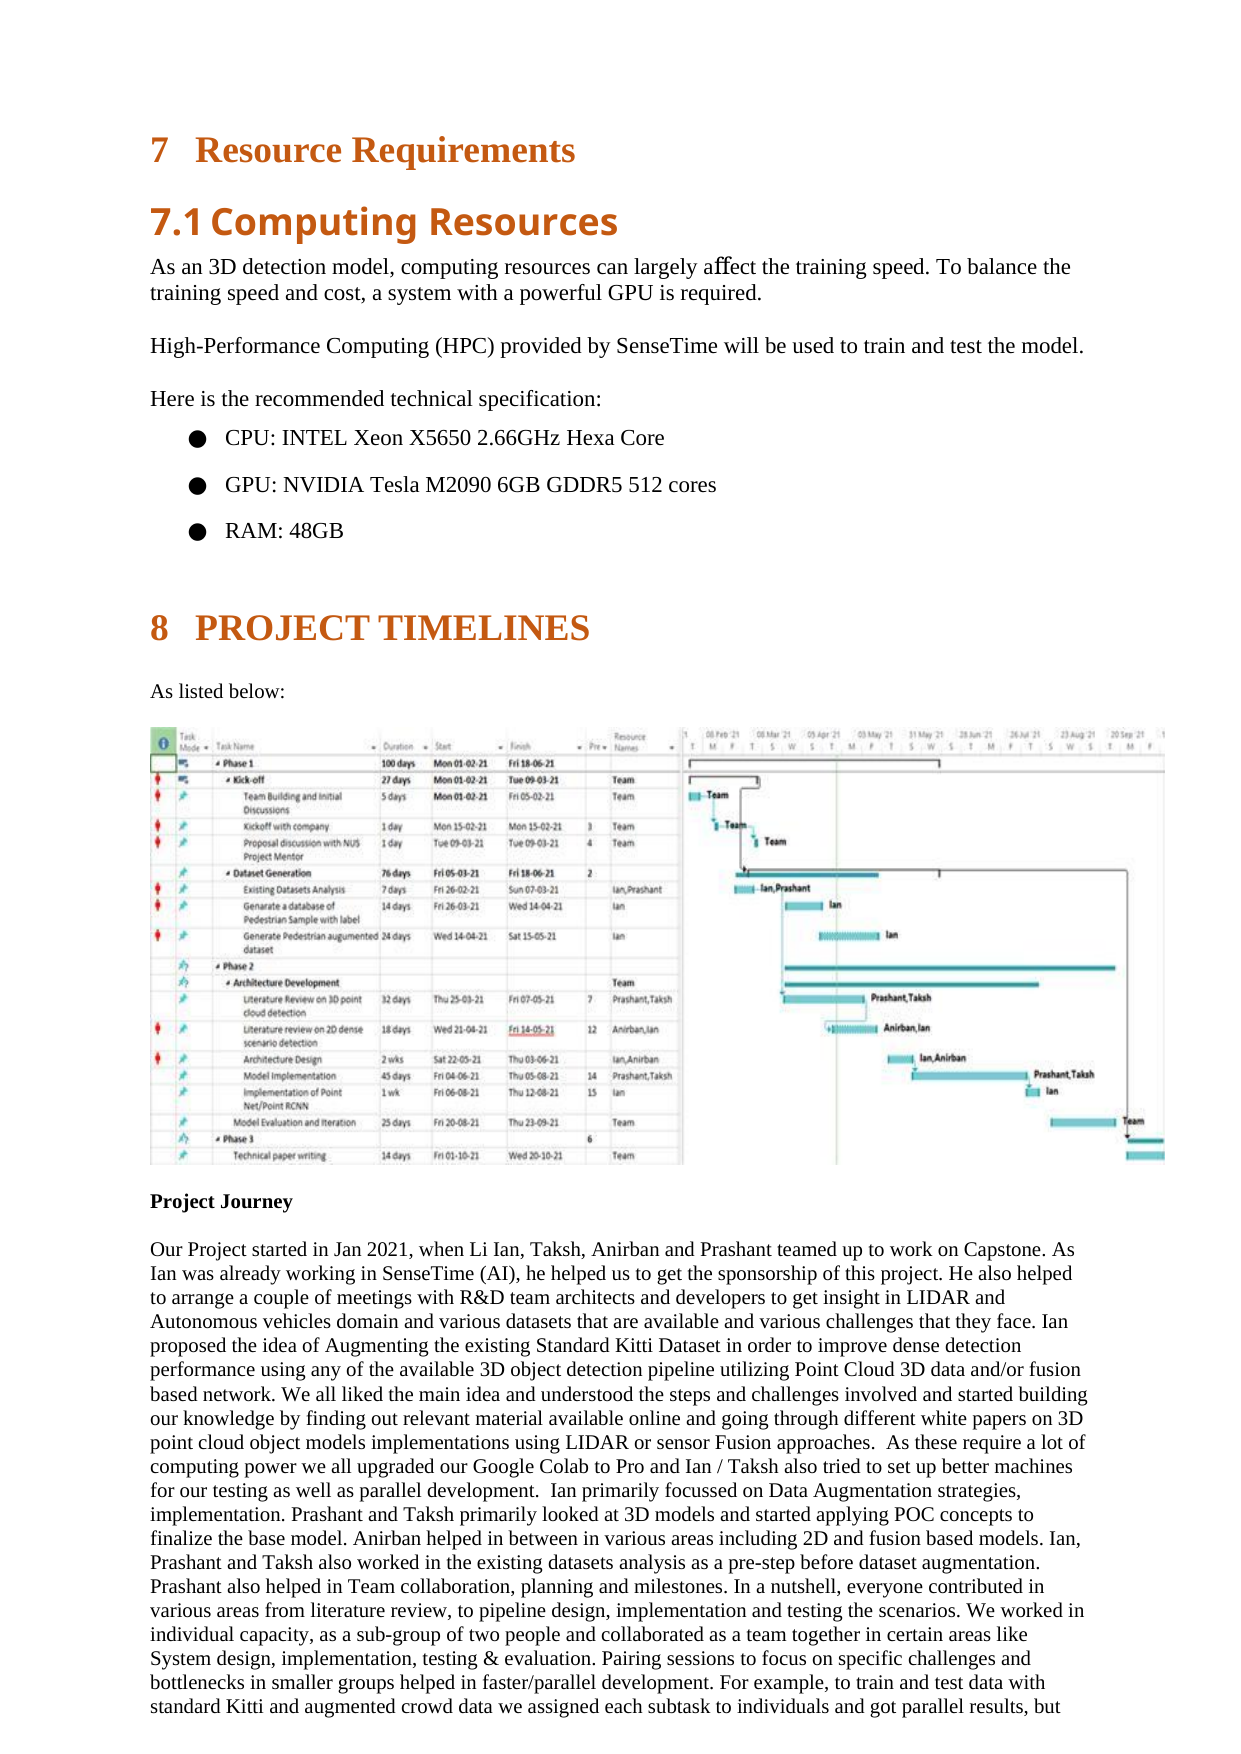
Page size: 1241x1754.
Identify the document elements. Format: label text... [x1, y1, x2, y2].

text As an 3D detection model, computing resources can largely aﬀect the training speed. To balance the training speed and cost, a system with a powerful GPU is required. [150, 253, 1090, 306]
list GPU: NVIDIA Tesla M2090 6GB GDDR5 512 cores [187, 458, 1090, 505]
list RAM: 48GB [187, 505, 1090, 552]
text Here is the recommended technical specification: [150, 385, 1090, 411]
picture [150, 727, 1165, 1165]
subtitle Resource Requirements [150, 127, 1090, 171]
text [150, 1237, 1090, 1718]
text As listed below: [150, 679, 1090, 703]
subtitle Computing Resources [150, 196, 1090, 247]
list CPU: INTEL Xeon X5650 2.66GHz Hexa Core [187, 411, 1090, 458]
text Project Journey [150, 1189, 1090, 1213]
subtitle PROJECT TIMELINES [150, 606, 1090, 649]
text High-Performance Computing (HPC) provided by SenseTime will be used to train and test the model. [150, 332, 1090, 358]
